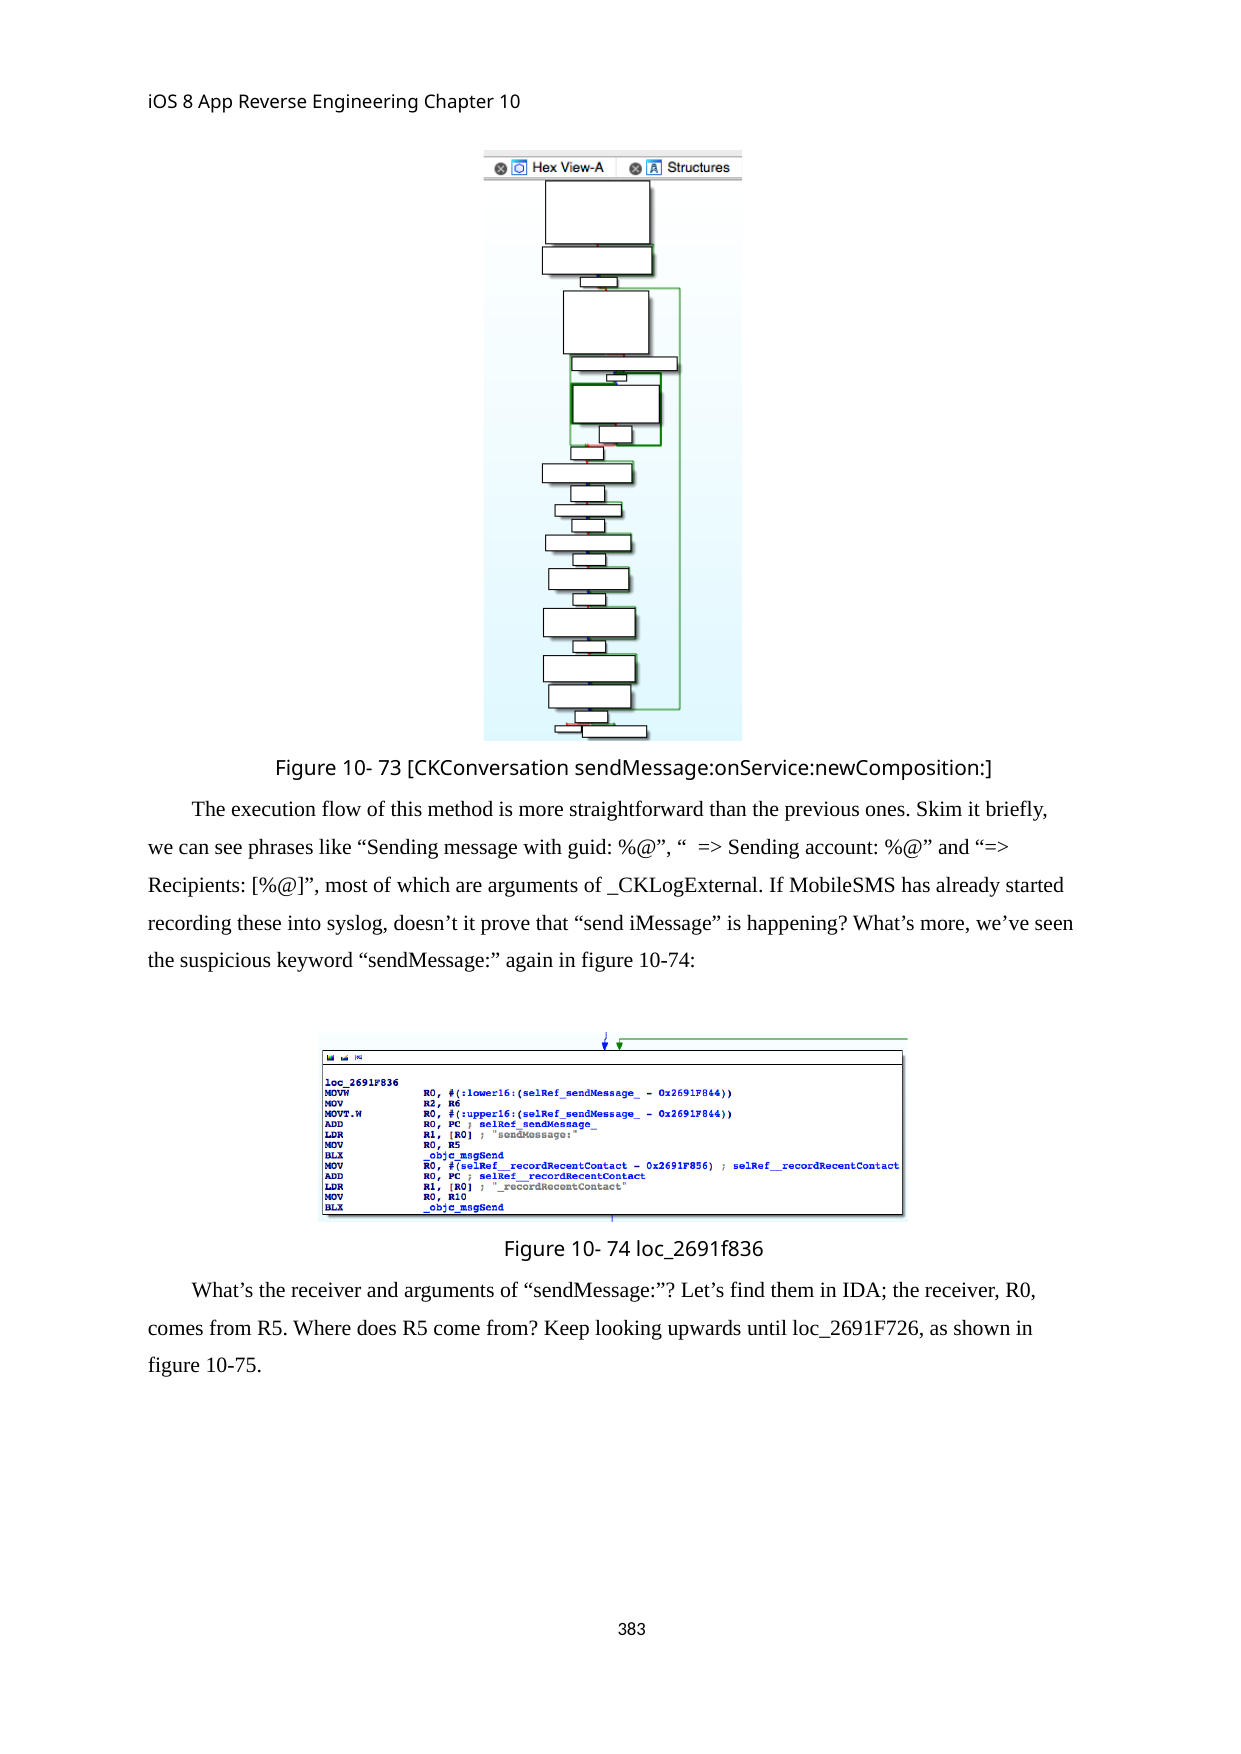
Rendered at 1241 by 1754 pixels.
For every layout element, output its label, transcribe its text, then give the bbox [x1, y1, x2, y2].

text What’s the receiver and arguments of “sendMessage:”? Let’s find them in IDA; the receiver, R0, comes from R5. Where does R5 come from? Keep looking upwards until loc_2691F726, as shown in figure 10-75. [148, 1277, 1078, 1377]
text The execution flow of this method is more straightforward than the previous ones. Skim it briefly, we can see phrases like “Sending message with guid: %@”, “ => Sending account: %@” and “=> Recipients: [%@]”, most of which are arguments of _CKLogExternal. If MobileSMS has already started recording these into syslog, doesn’t it prove that “send iMessage” is happening? What’s more, we’ve seen the suspicious keyword “sendMessage:” again in figure 10-74: [148, 796, 1078, 973]
picture [317, 1032, 908, 1222]
text Figure 10- 74 loc_2691f836 [148, 1234, 1078, 1262]
picture [483, 150, 743, 741]
text Figure 10- 73 [CKConversation sendMessage:onService:newComposition:] [148, 753, 1078, 782]
